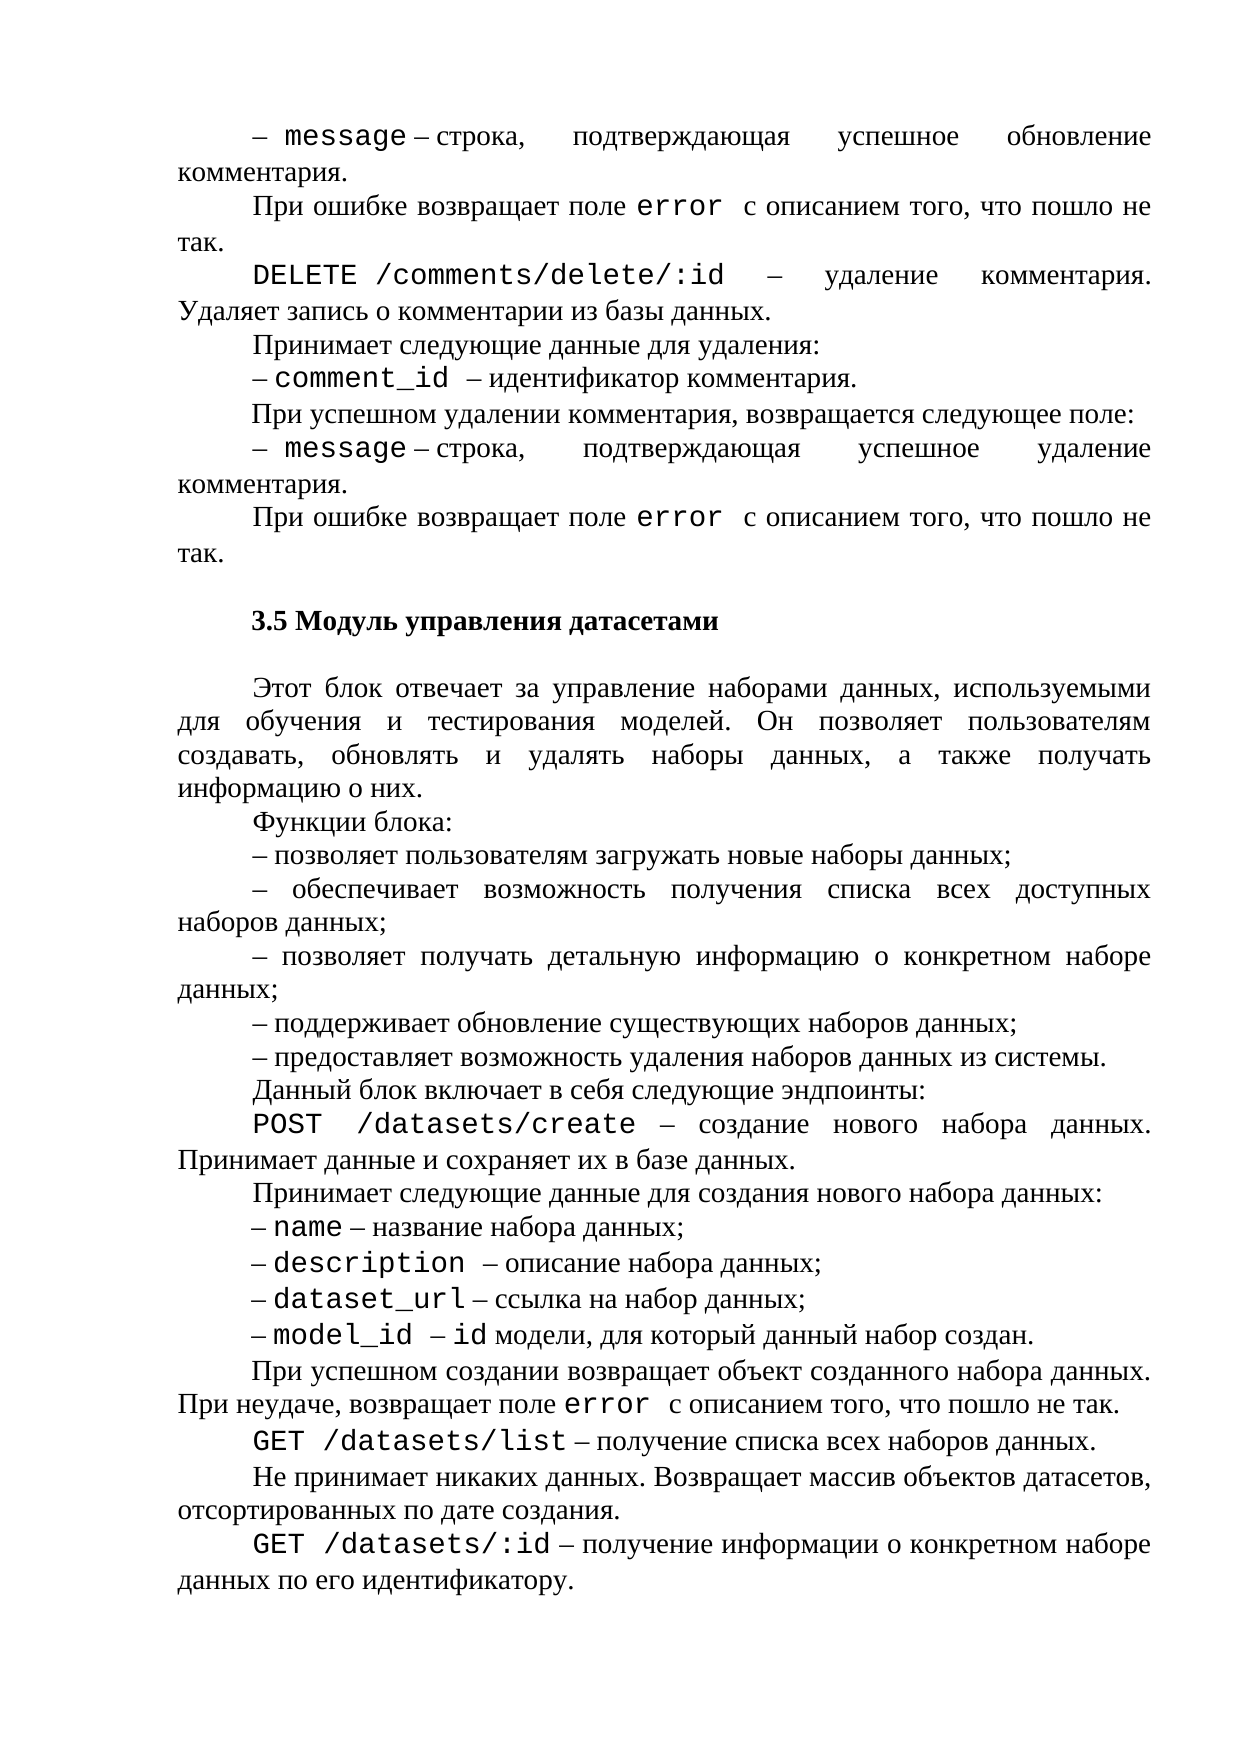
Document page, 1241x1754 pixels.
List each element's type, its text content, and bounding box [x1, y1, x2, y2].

text При успешном создании возвращает объект созданного набора данных. При неудаче, возвращает поле error с описанием того, что пошло не так. [177, 1353, 1152, 1423]
text Принимает следующие данные для удаления: [177, 327, 1152, 360]
text GET /datasets/list – получение списка всех наборов данных. [177, 1423, 1152, 1459]
text – предоставляет возможность удаления наборов данных из системы. [177, 1039, 1152, 1072]
text При ошибке возвращает поле error с описанием того, что пошло не так. [177, 499, 1152, 569]
text DELETE /comments/delete/:id – удаление комментария. Удаляет запись о комментарии из базы данных. [177, 257, 1152, 327]
text Принимает следующие данные для создания нового набора данных: [177, 1175, 1152, 1209]
text – поддерживает обновление существующих наборов данных; [177, 1005, 1152, 1039]
text – model_id – id модели, для который данный набор создан. [177, 1317, 1152, 1353]
text Не принимает никаких данных. Возвращает массив объектов датасетов, отсортированных по дате создания. [177, 1459, 1152, 1526]
text При успешном удалении комментария, возвращается следующее поле: [177, 396, 1152, 430]
text Функции блока: [177, 804, 1152, 837]
text – description – описание набора данных; [177, 1245, 1152, 1281]
text POST /datasets/create – создание нового набора данных. Принимает данные и сохраняет их в базе данных. [177, 1106, 1152, 1175]
text – обеспечивает возможность получения списка всех доступных наборов данных; [177, 871, 1152, 938]
text – comment_id – идентификатор комментария. [177, 360, 1152, 396]
text Этот блок отвечает за управление наборами данных, используемыми для обучения и тестирования моделей. Он позволяет пользователям создавать, обновлять и удалять наборы данных, а также получать информацию о них. [177, 670, 1152, 804]
subtitle 3.5 Модуль управления датасетами [251, 603, 1152, 636]
text При ошибке возвращает поле error с описанием того, что пошло не так. [177, 188, 1152, 257]
text – message – строка, подтверждающая успешное обновление комментария. [177, 118, 1152, 188]
text GET /datasets/:id – получение информации о конкретном наборе данных по его идентификатору. [177, 1526, 1152, 1595]
text – позволяет пользователям загружать новые наборы данных; [177, 837, 1152, 871]
text – name – название набора данных; [177, 1209, 1152, 1245]
text – dataset_url – ссылка на набор данных; [177, 1281, 1152, 1317]
text Данный блок включает в себя следующие эндпоинты: [177, 1072, 1152, 1106]
text – message – строка, подтверждающая успешное удаление комментария. [177, 430, 1152, 499]
text – позволяет получать детальную информацию о конкретном наборе данных; [177, 938, 1152, 1005]
